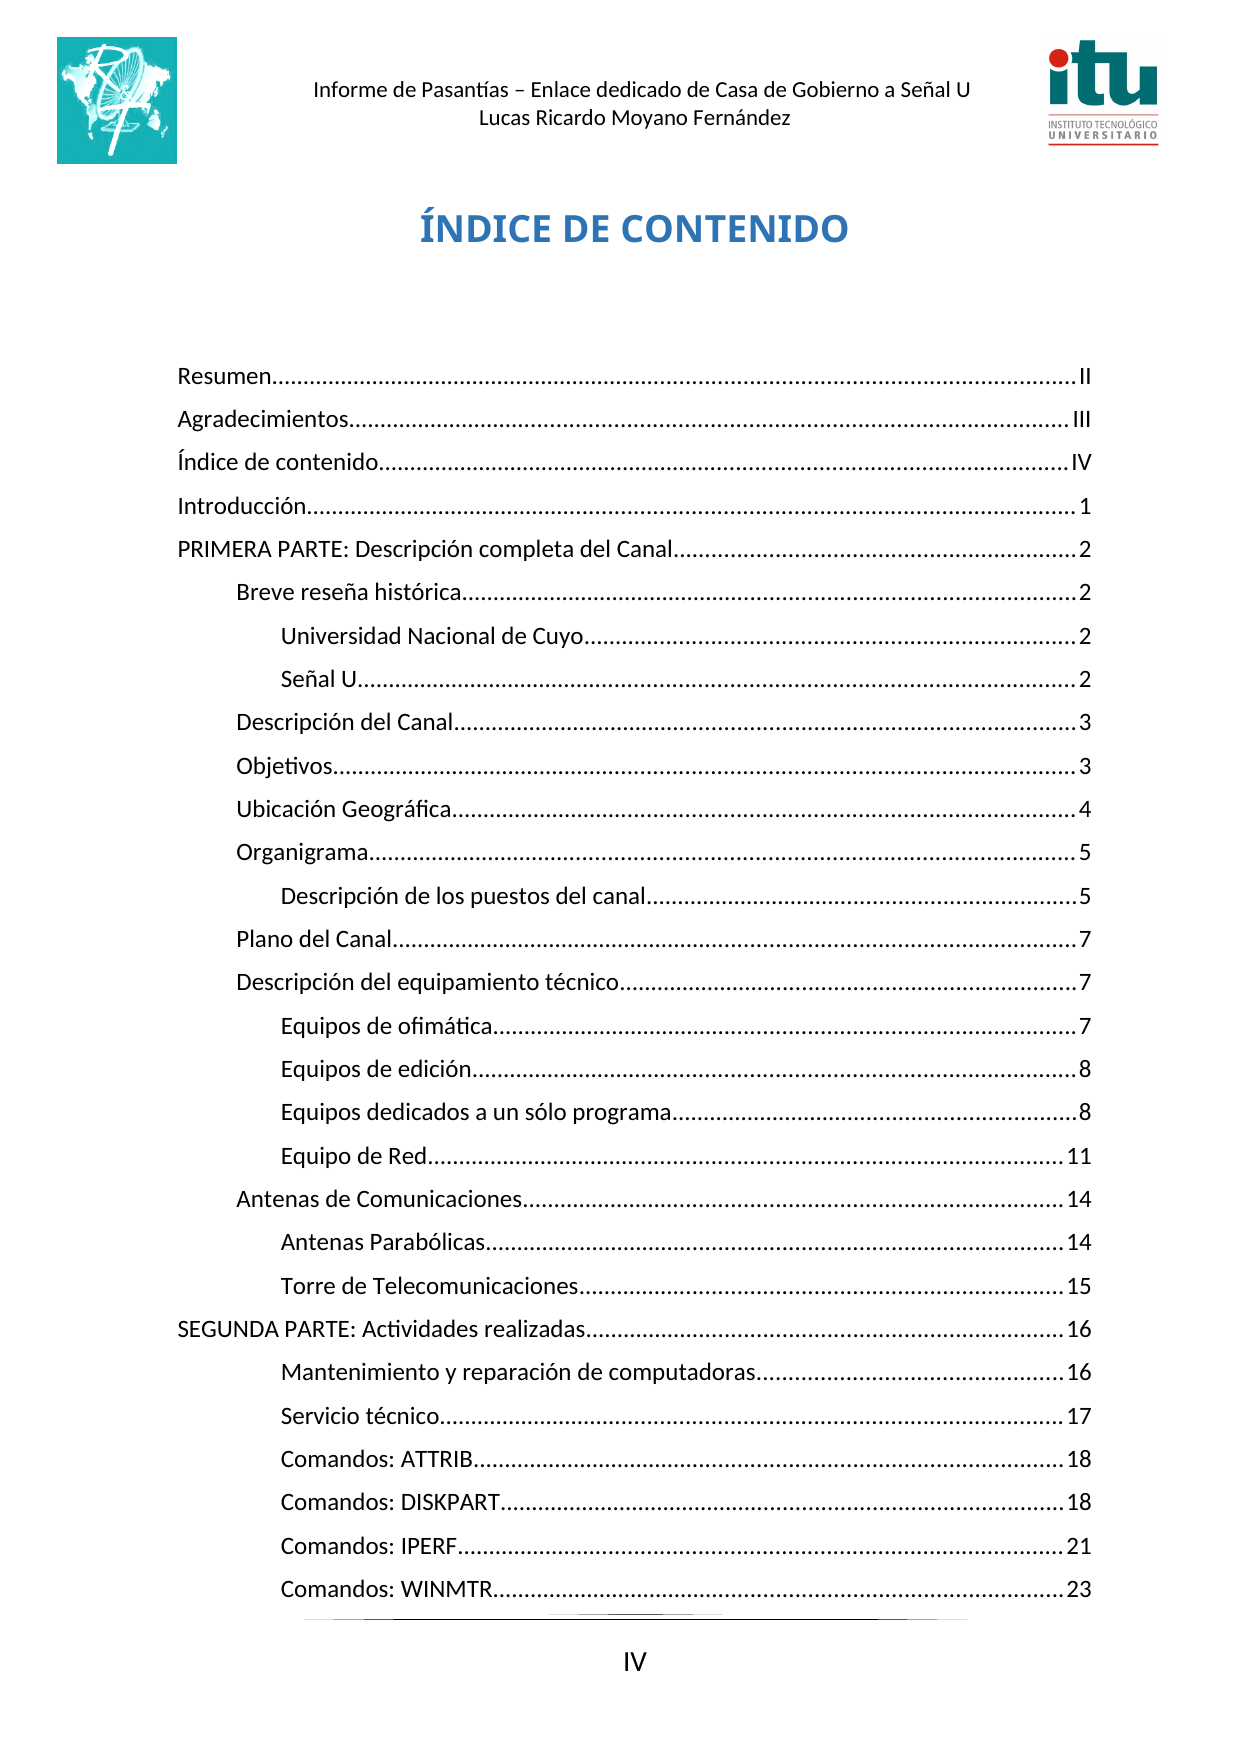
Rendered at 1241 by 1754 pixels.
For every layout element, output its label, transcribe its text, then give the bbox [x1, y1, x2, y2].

picture [57, 37, 177, 164]
subtitle Índice de contenido [177, 202, 1092, 253]
picture [1045, 37, 1161, 148]
